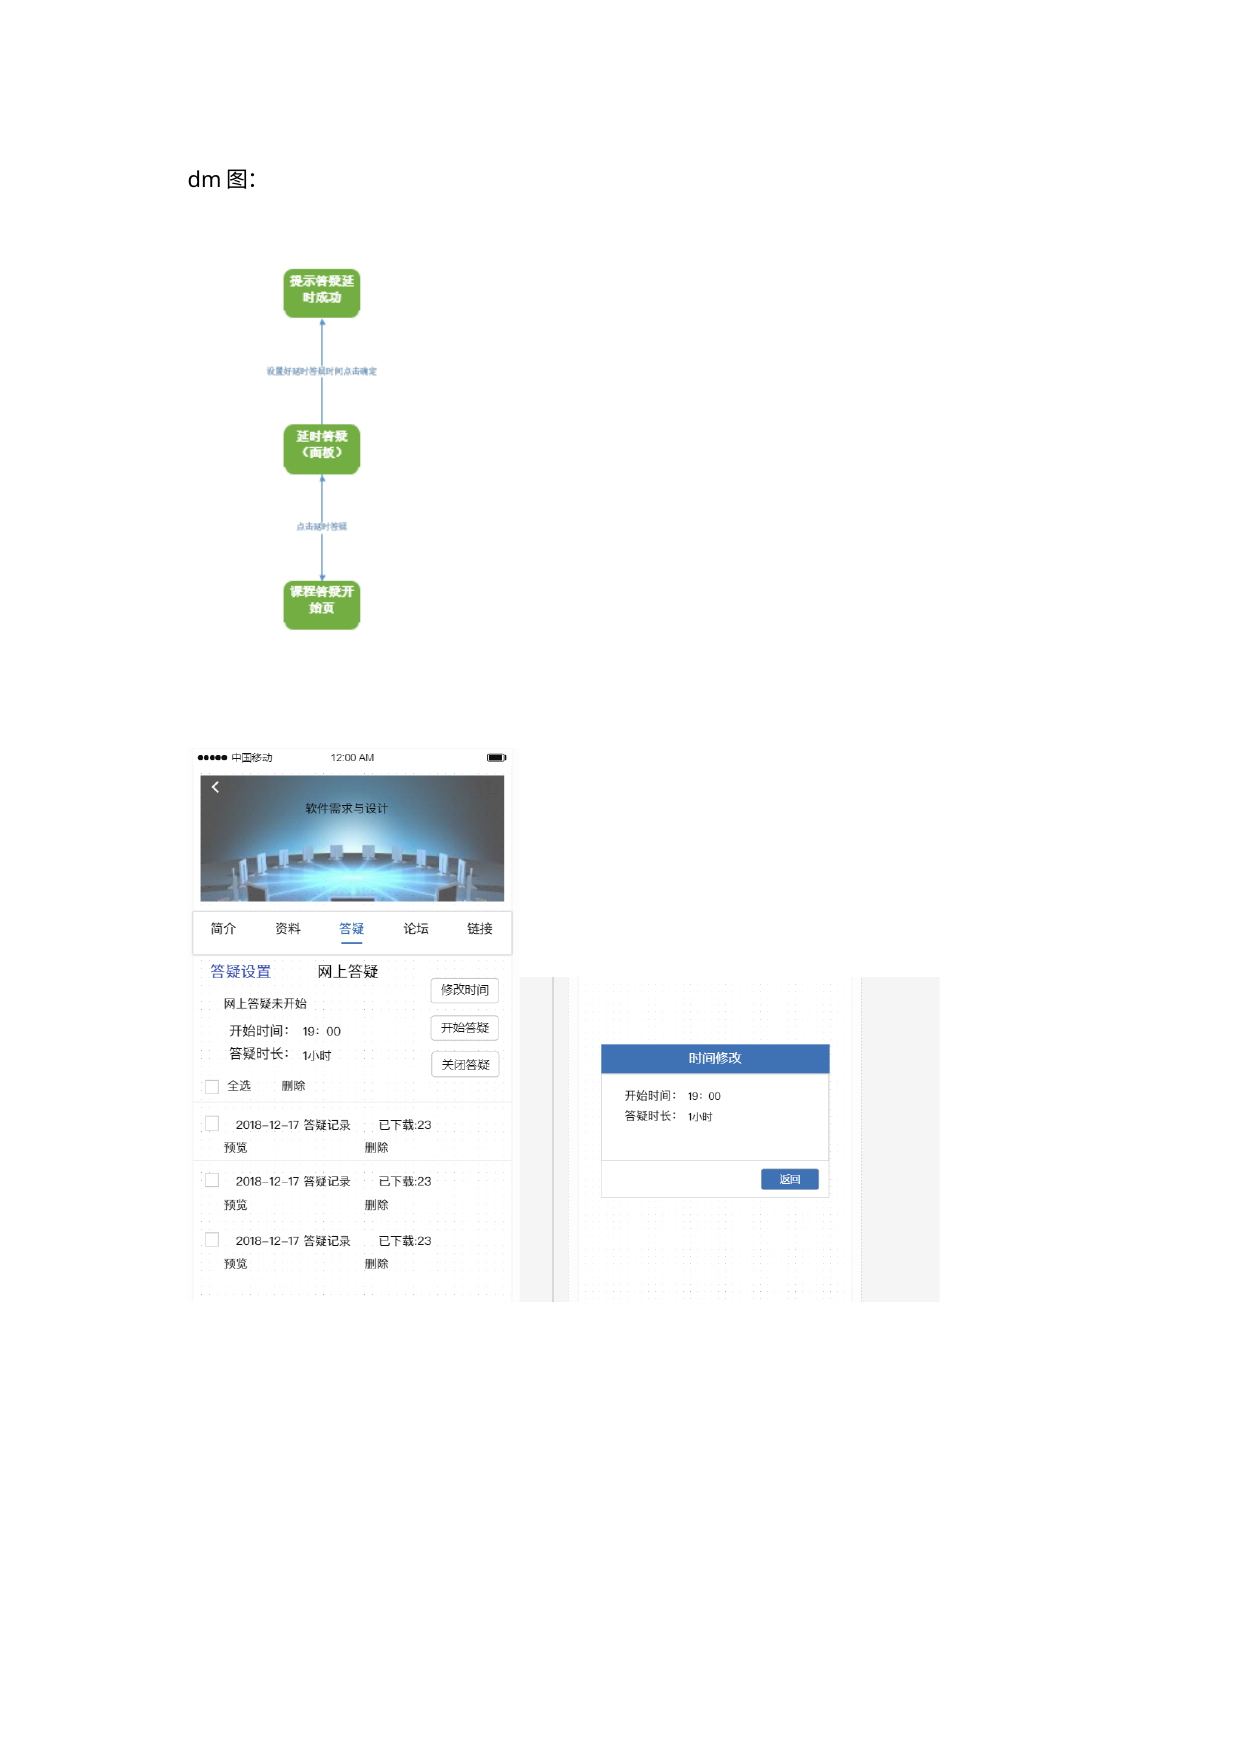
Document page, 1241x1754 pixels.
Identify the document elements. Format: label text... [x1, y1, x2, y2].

subtitle dm图： [187, 162, 1053, 194]
picture [187, 229, 486, 700]
picture [187, 748, 940, 1302]
